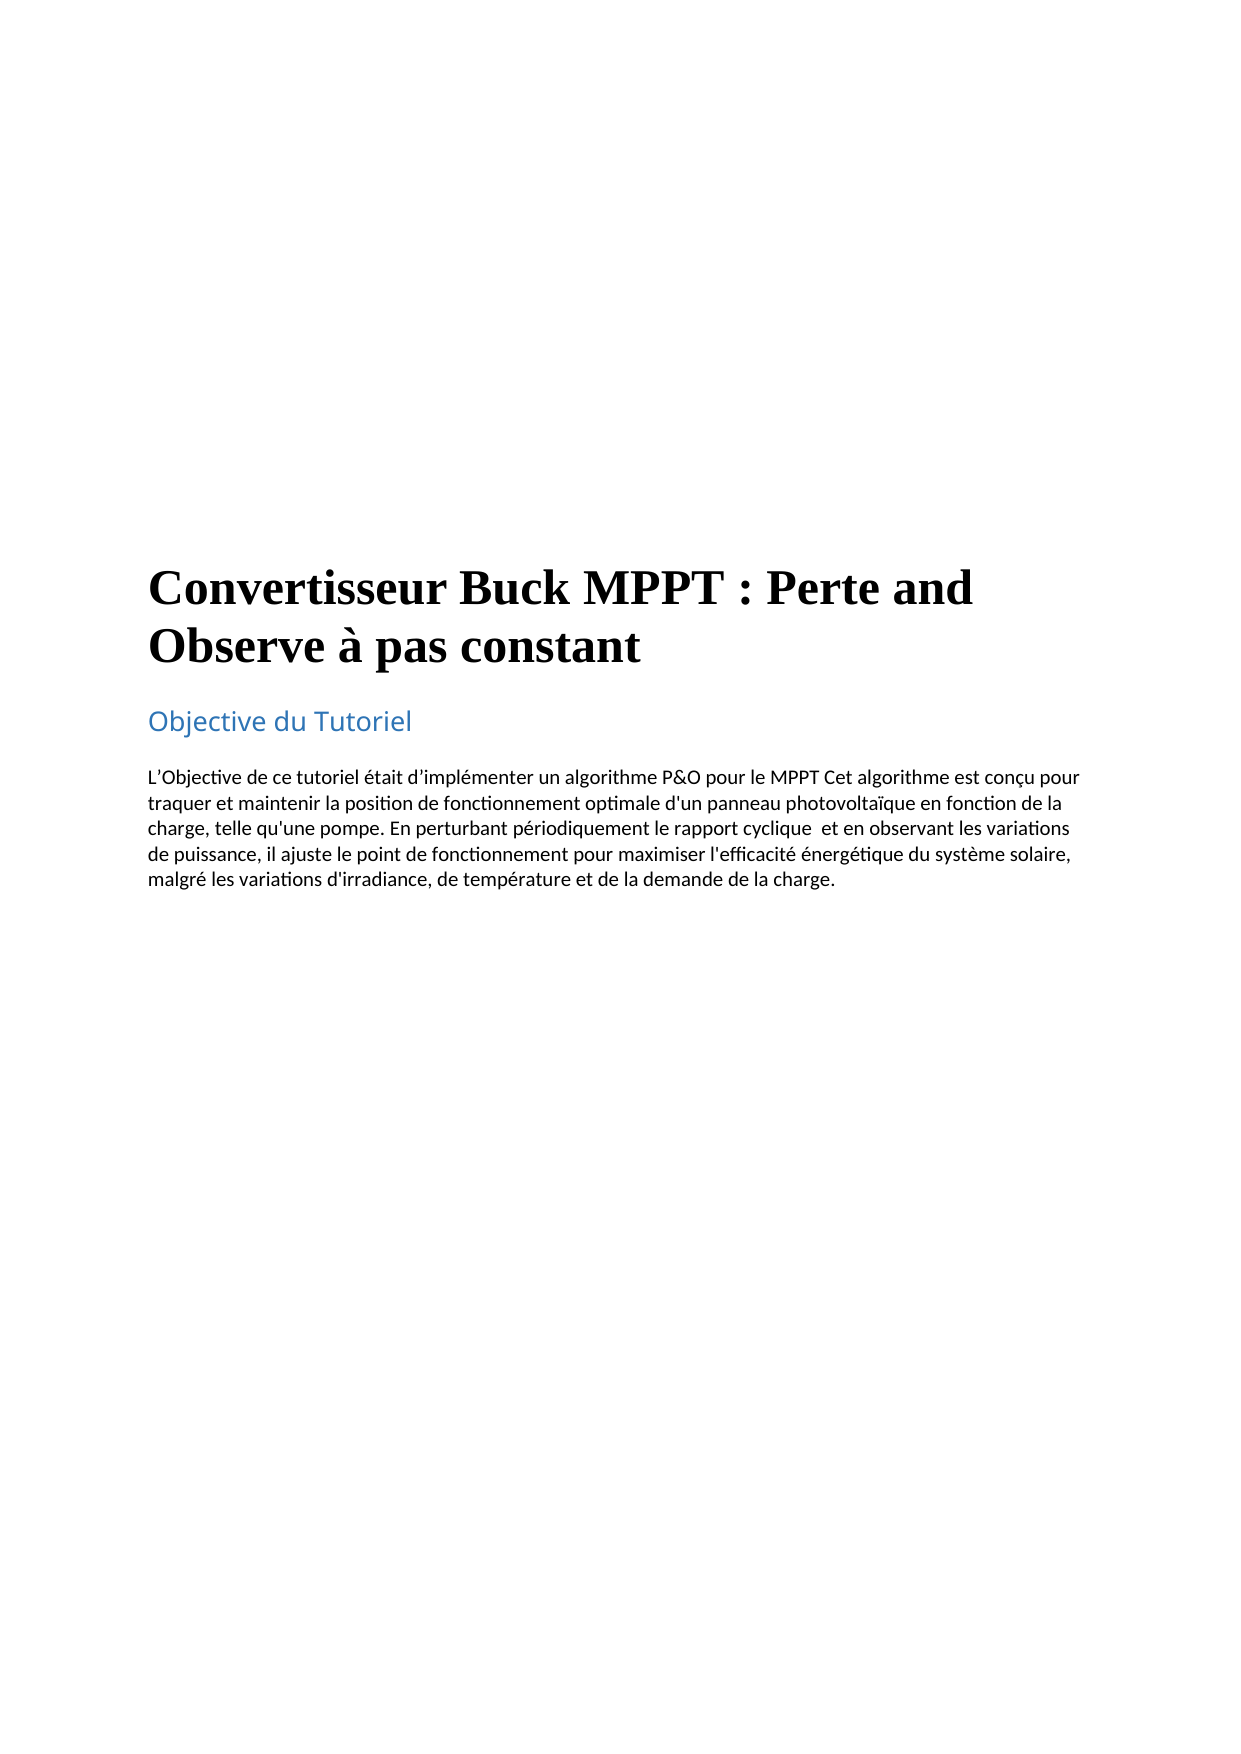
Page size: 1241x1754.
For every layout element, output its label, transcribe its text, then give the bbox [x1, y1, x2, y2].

text L’Objective de ce tutoriel était d’implémenter un algorithme P&O pour le MPPT Cet algorithme est conçu pour traquer et maintenir la position de fonctionnement optimale d'un panneau photovoltaïque en fonction de la charge, telle qu'une pompe. En perturbant périodiquement le rapport cyclique et en observant les variations de puissance, il ajuste le point de fonctionnement pour maximiser l'efficacité énergétique du système solaire, malgré les variations d'irradiance, de température et de la demande de la charge. [148, 764, 1093, 892]
subtitle Convertisseur Buck MPPT : Perte and Observe à pas constant [148, 558, 1093, 673]
subtitle Objective du Tutoriel [148, 702, 1093, 739]
